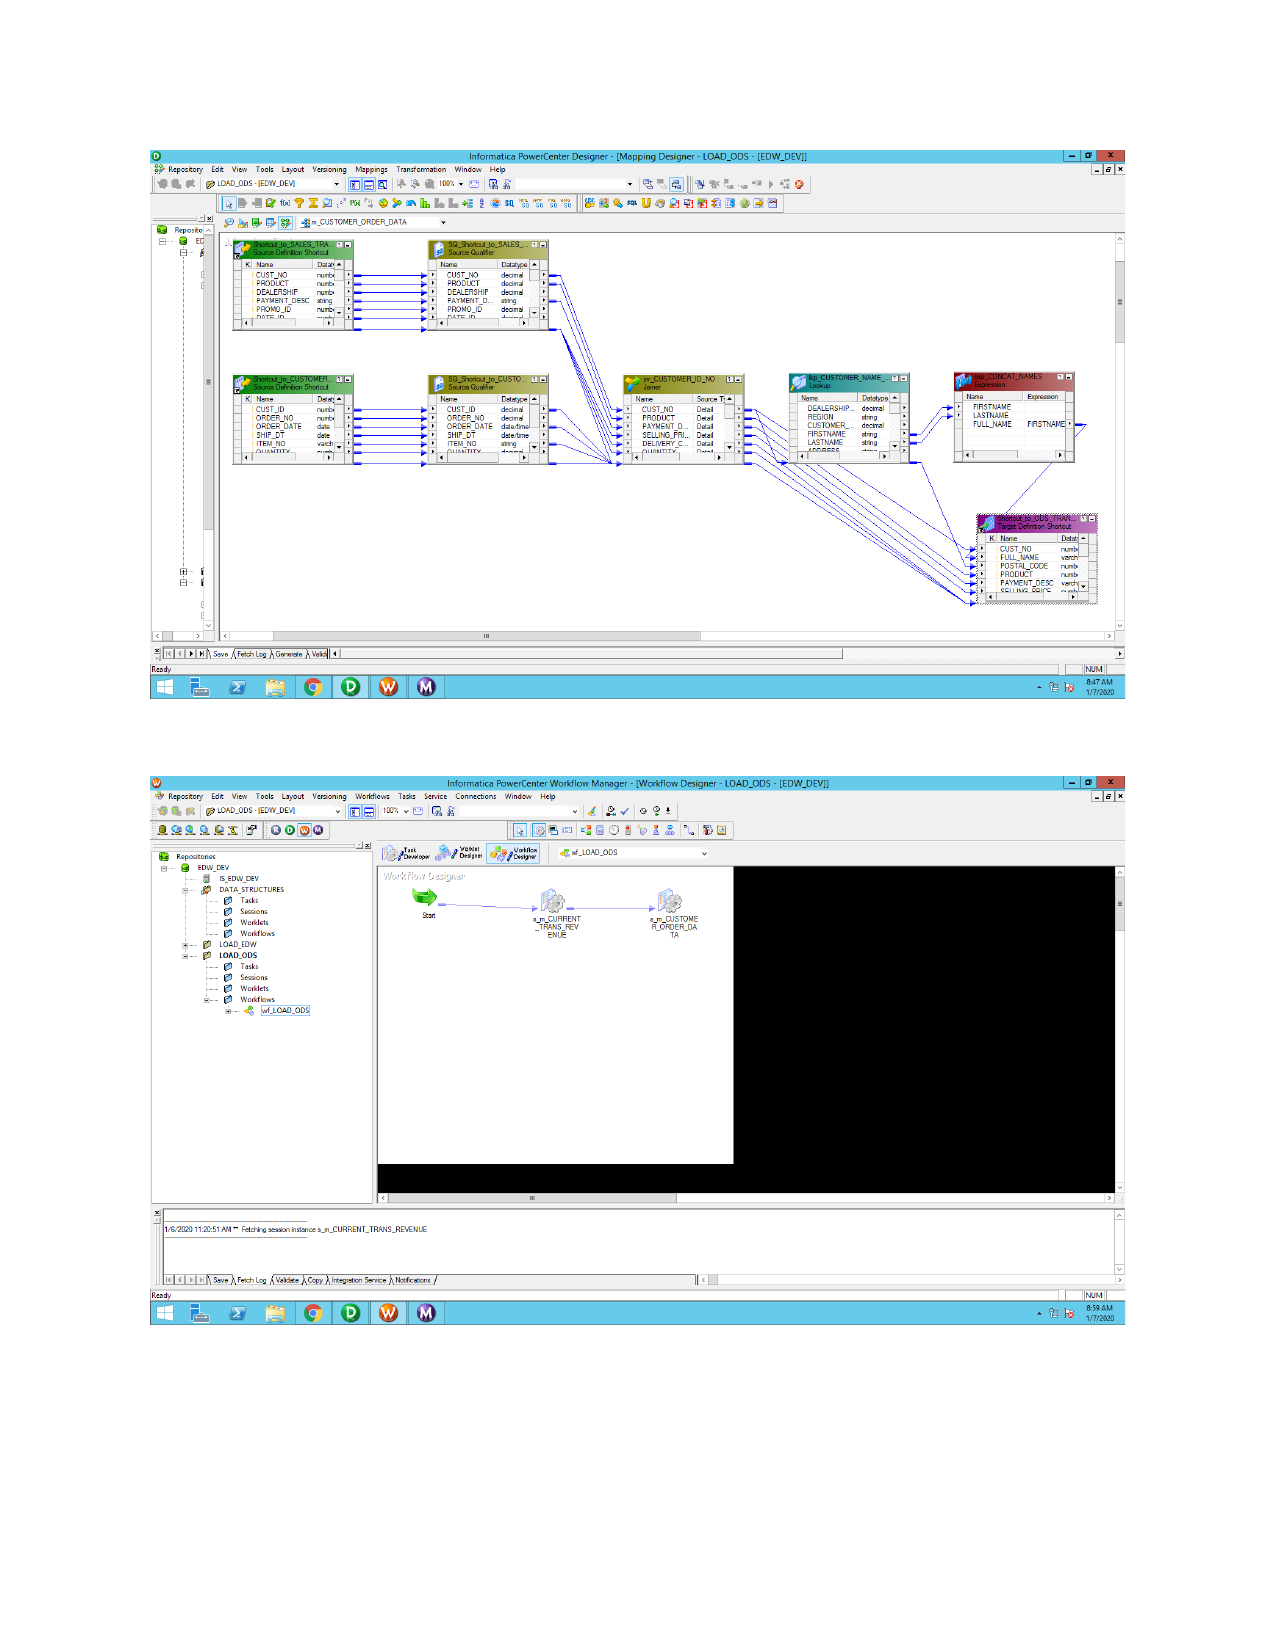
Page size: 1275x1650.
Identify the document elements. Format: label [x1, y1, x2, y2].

picture [150, 776, 1125, 1325]
picture [150, 150, 1125, 699]
